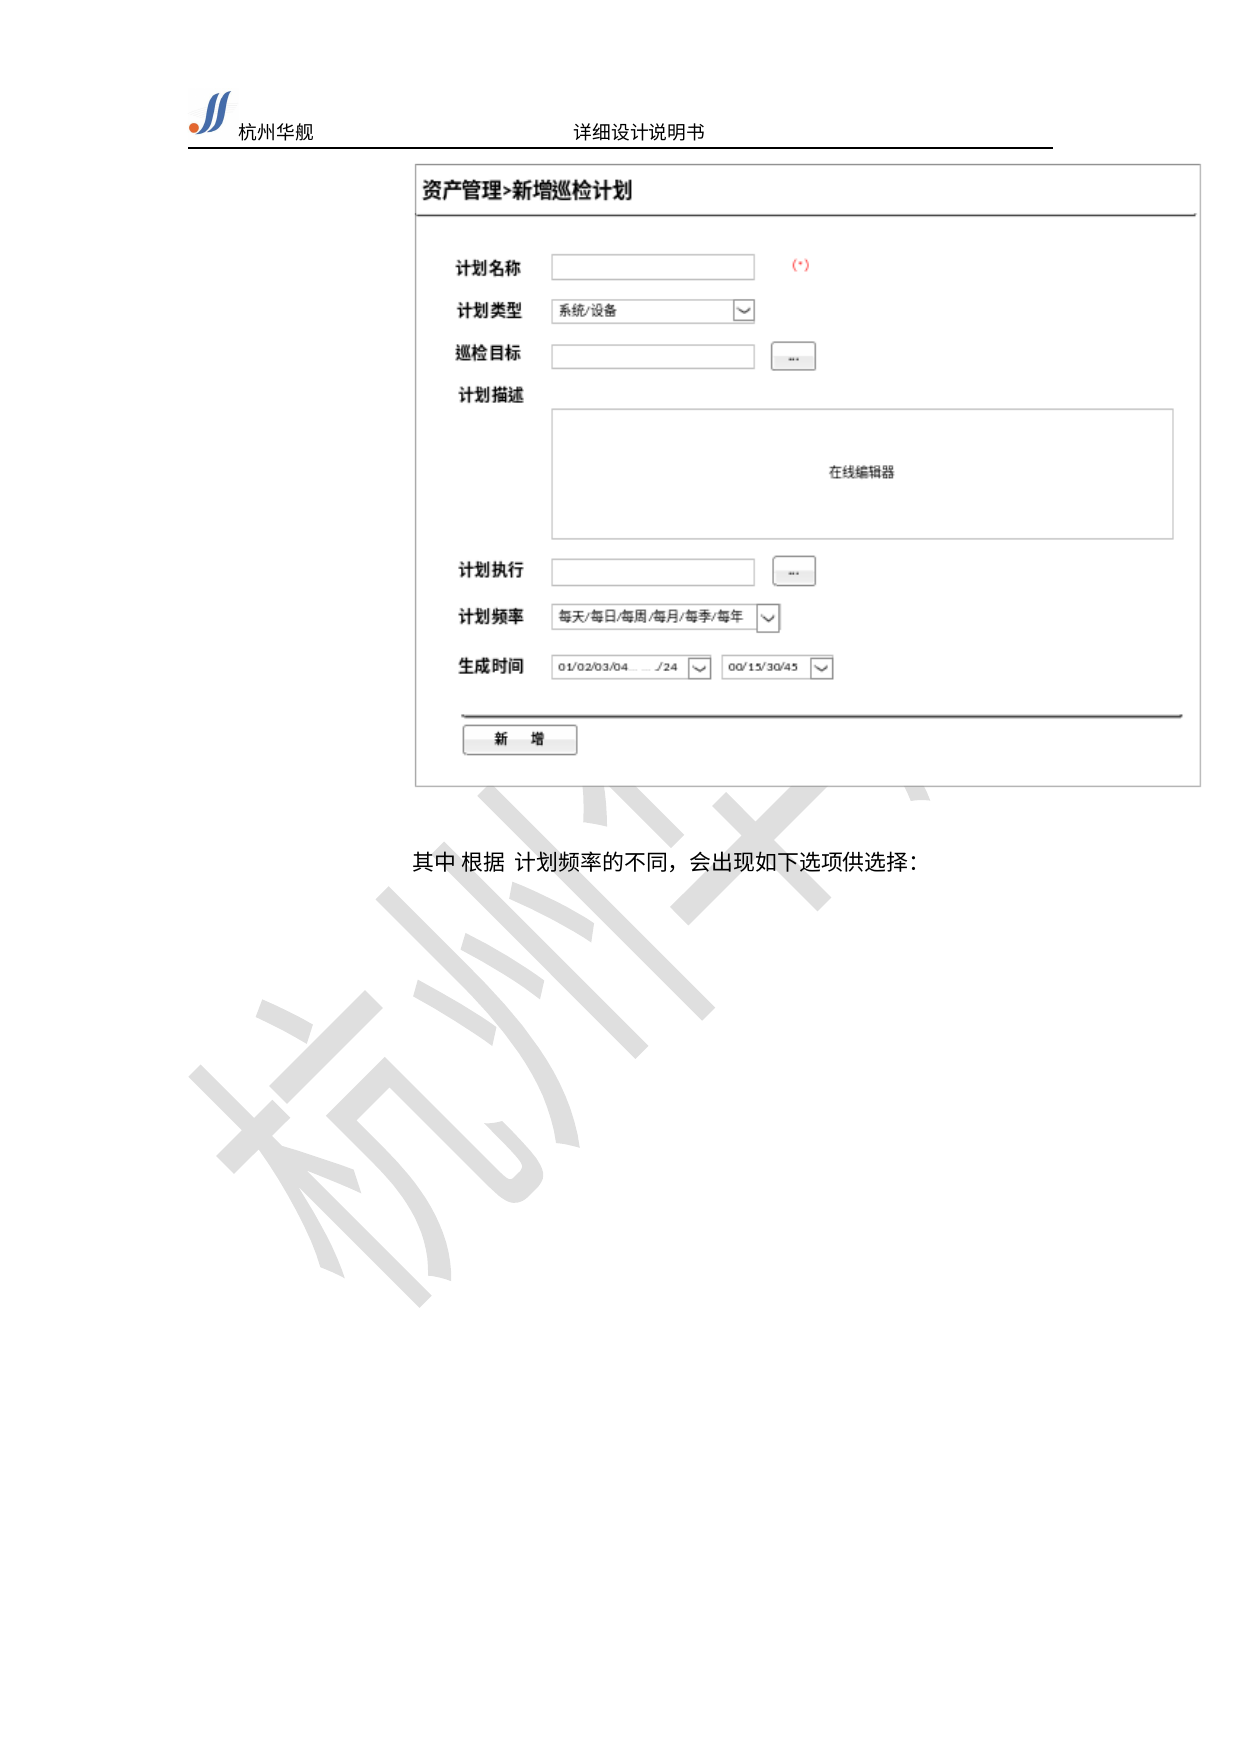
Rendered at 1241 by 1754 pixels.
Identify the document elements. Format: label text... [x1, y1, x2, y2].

picture [187, 88, 239, 140]
list 其中 根据 计划频率的不同，会出现如下选项供选择： [412, 162, 1053, 877]
